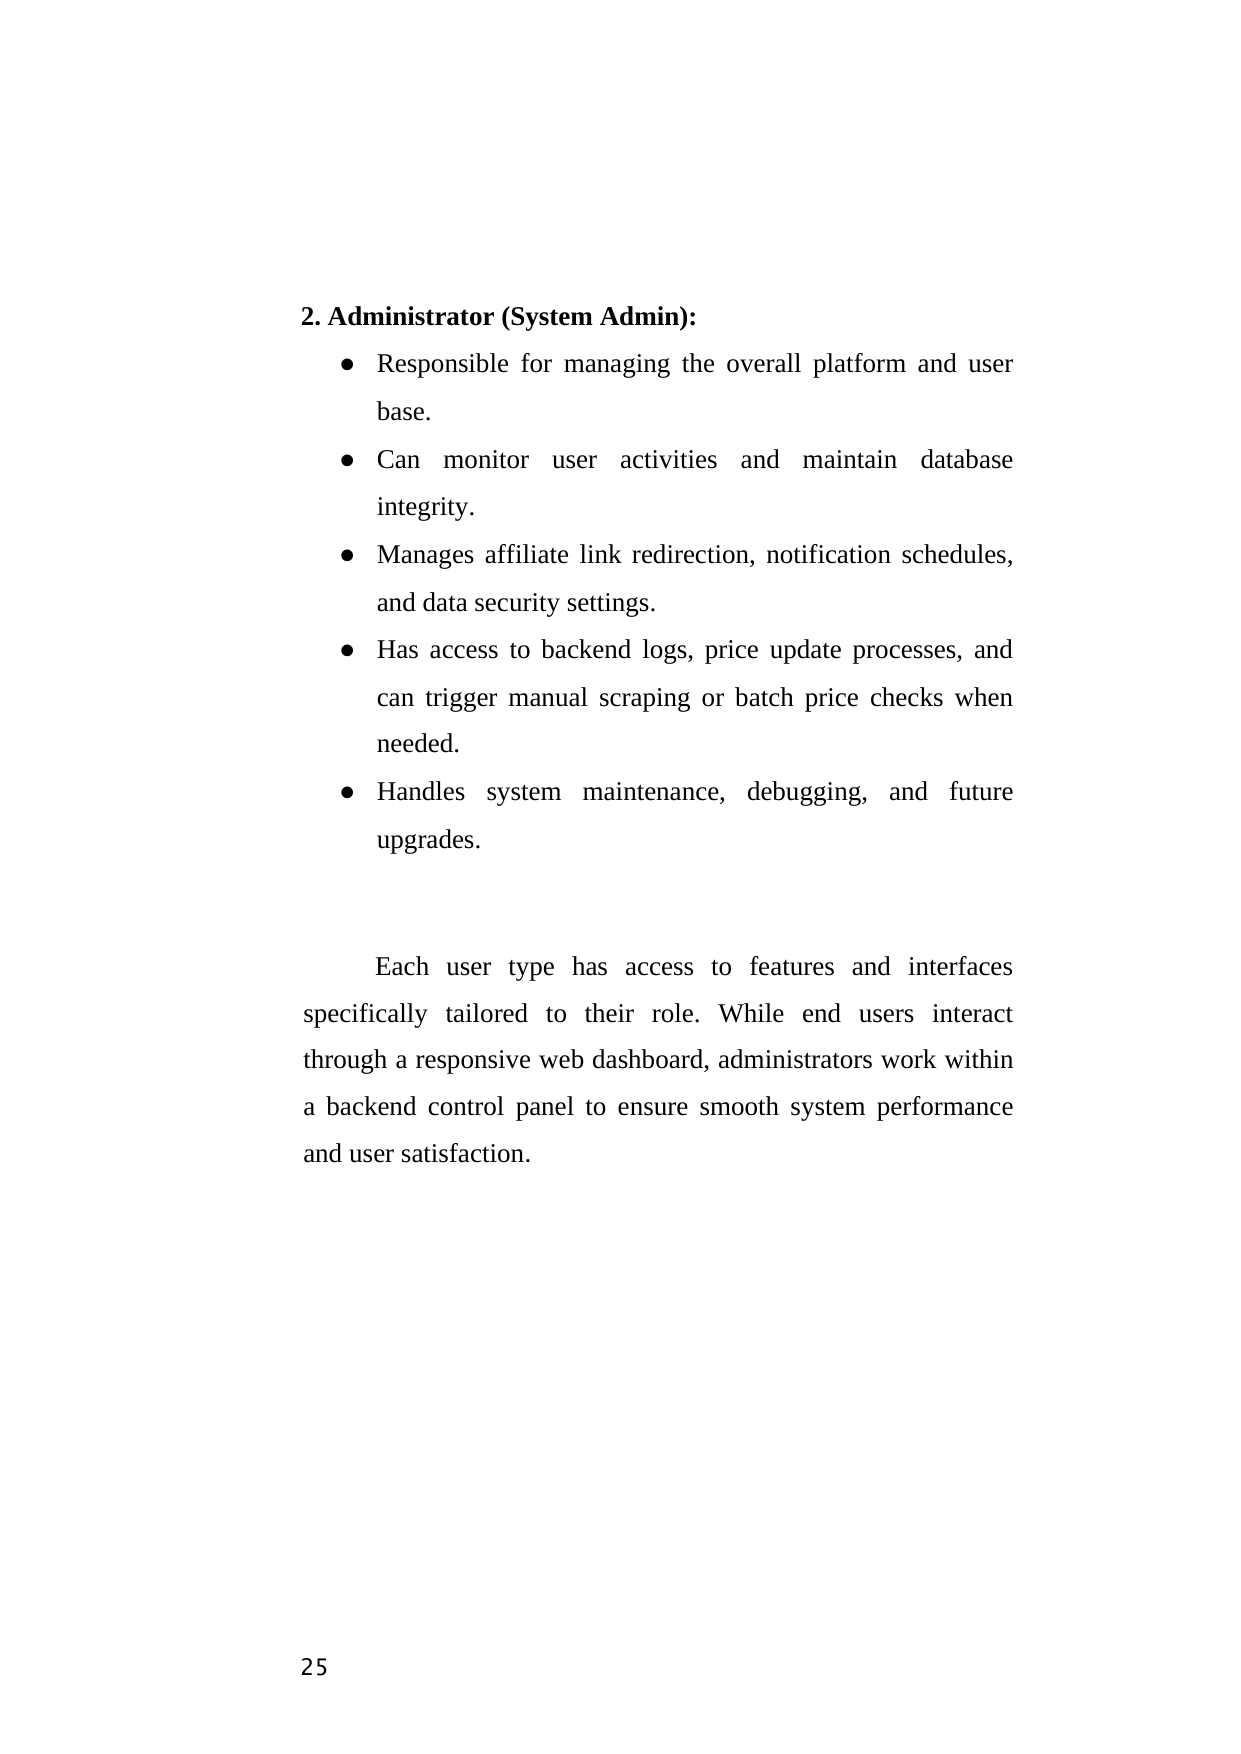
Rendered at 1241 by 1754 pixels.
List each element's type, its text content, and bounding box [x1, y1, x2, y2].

text Each user type has access to features and interfaces specifically tailored to their role. While end users interact through a responsive web dashboard, administrators work within a backend control panel to ensure smooth system performance and user satisfaction. [303, 950, 1014, 1168]
list Manages affiliate link redirection, notification schedules, and data security settings. [339, 537, 1014, 617]
list Responsible for managing the overall platform and user base. [339, 347, 1014, 426]
list Can monitor user activities and maintain database integrity. [339, 442, 1014, 522]
list Administrator (System Admin): [301, 300, 1014, 331]
list Handles system maintenance, debugging, and future upgrades. [339, 774, 1014, 854]
list Has access to backend logs, price update processes, and can trigger manual scraping or batch price checks when needed. [339, 632, 1014, 759]
